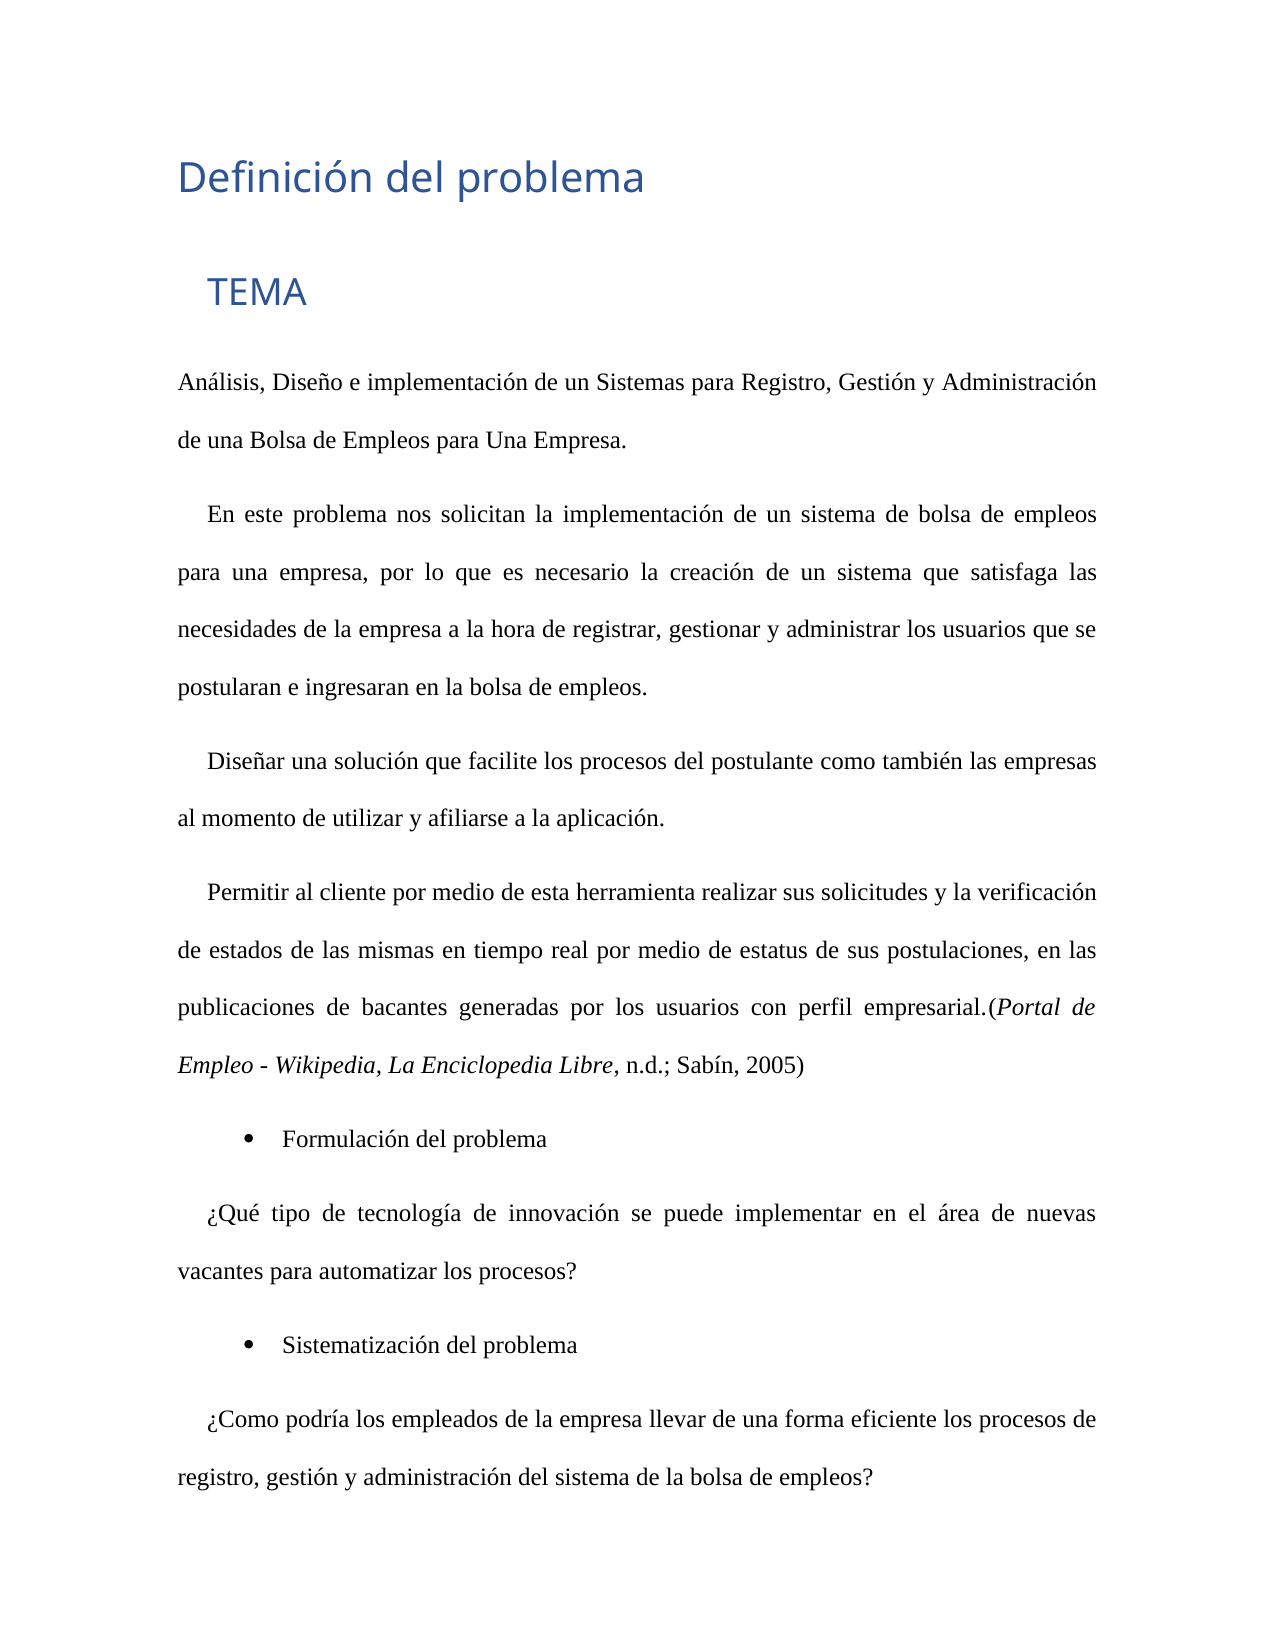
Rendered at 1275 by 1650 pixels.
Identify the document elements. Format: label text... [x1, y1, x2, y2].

list Sistematización del problema [244, 1330, 1098, 1359]
text Diseñar una solución que facilite los procesos del postulante como también las empresas al momento de utilizar y afiliarse a la aplicación. [177, 746, 1098, 832]
subtitle Definición del problema [177, 148, 1098, 204]
subtitle TEMA [177, 265, 1098, 316]
text ¿Como podría los empleados de la empresa llevar de una forma eficiente los procesos de registro, gestión y administración del sistema de la bolsa de empleos? [177, 1404, 1098, 1490]
text ¿Qué tipo de tecnología de innovación se puede implementar en el área de nuevas vacantes para automatizar los procesos? [177, 1198, 1098, 1284]
text Permitir al cliente por medio de esta herramienta realizar sus solicitudes y la verificación de estados de las mismas en tiempo real por medio de estatus de sus postulaciones, en las publicaciones de bacantes generadas por los usuarios con perfil empresarial. [177, 877, 1098, 1079]
text Análisis, Diseño e implementación de un Sistemas para Registro, Gestión y Administración de una Bolsa de Empleos para Una Empresa. [177, 367, 1098, 454]
text En este problema nos solicitan la implementación de un sistema de bolsa de empleos para una empresa, por lo que es necesario la creación de un sistema que satisfaga las necesidades de la empresa a la hora de registrar, gestionar y administrar los usuarios que se postularan e ingresaran en la bolsa de empleos. [177, 499, 1098, 700]
list Formulación del problema [244, 1124, 1098, 1153]
